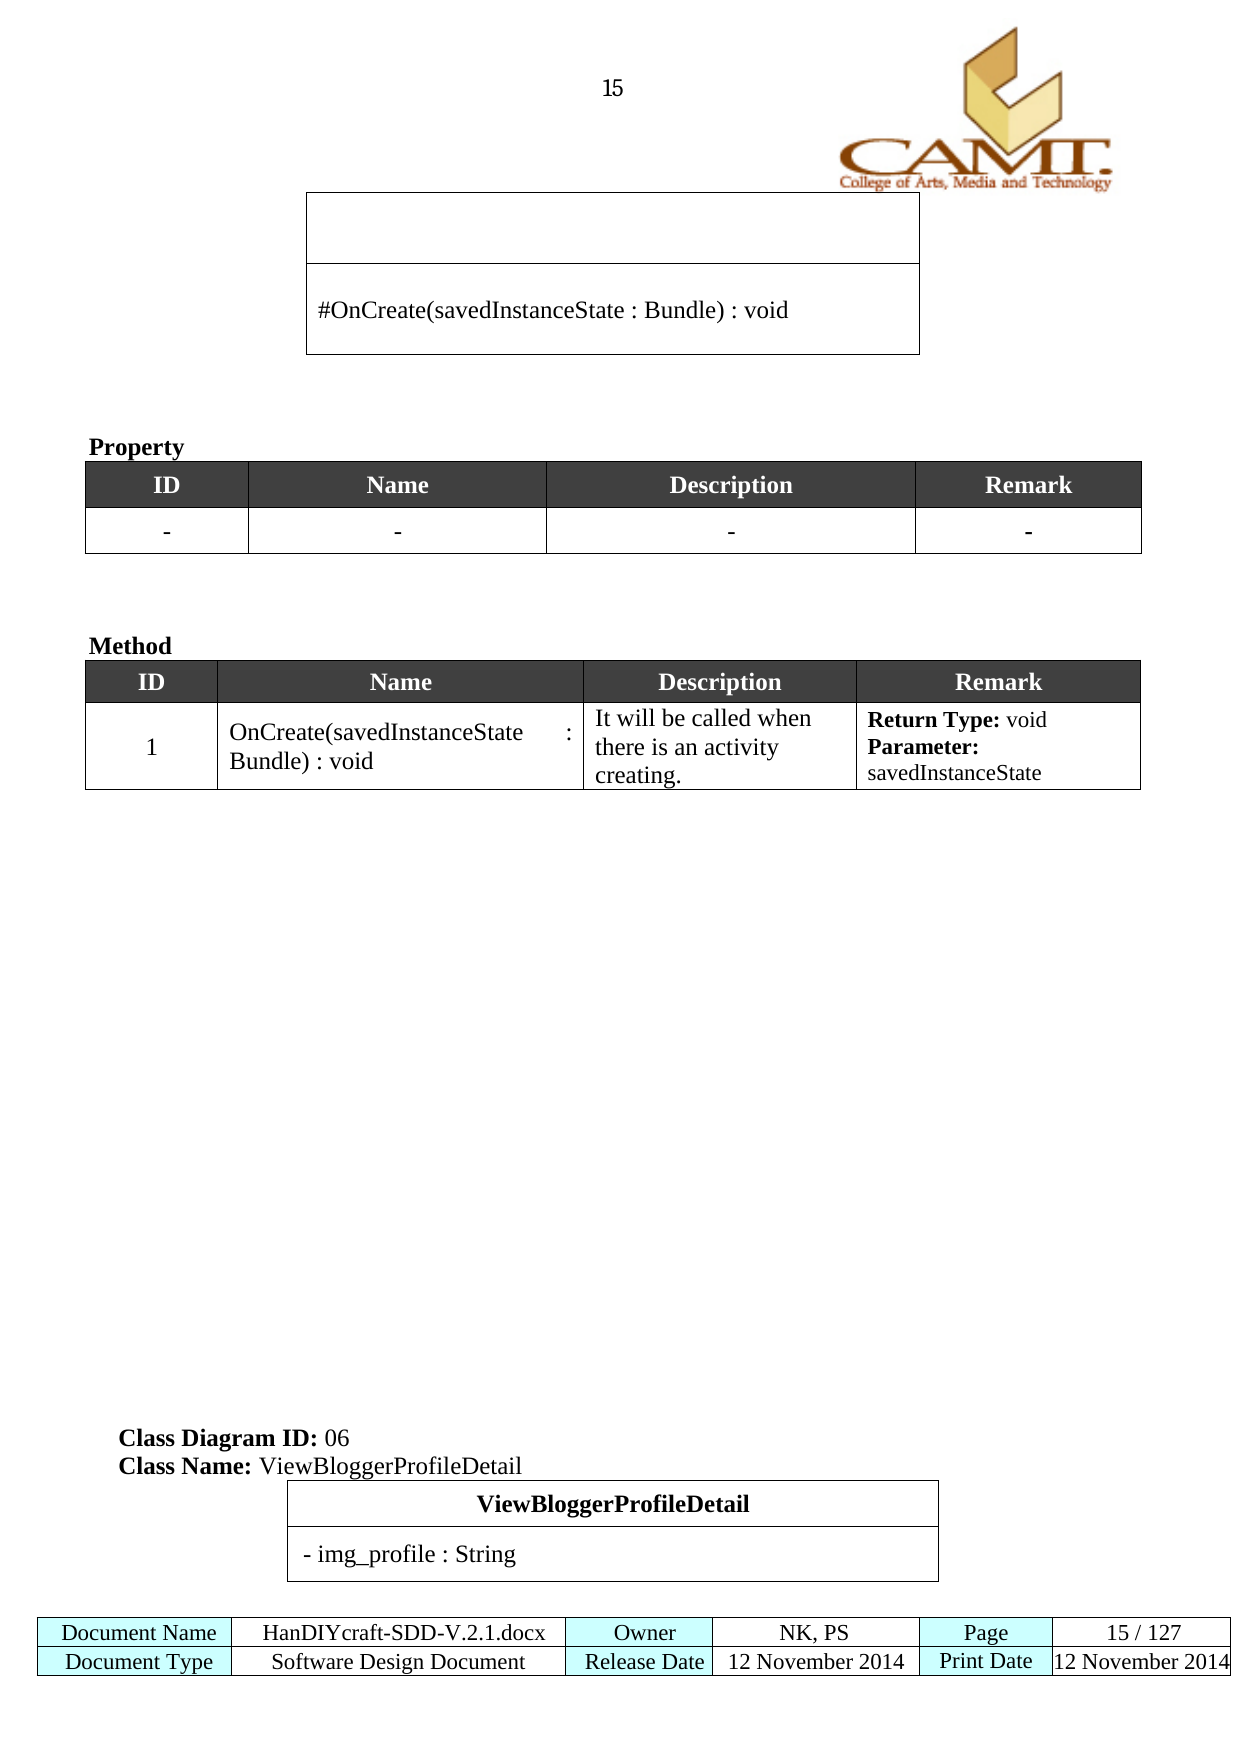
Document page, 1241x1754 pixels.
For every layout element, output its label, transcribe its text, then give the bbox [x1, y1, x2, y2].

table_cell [288, 1527, 938, 1581]
table_header Remark [916, 462, 1141, 507]
picture [755, 18, 1221, 207]
table_cell Return Type: void Parameter: savedInstanceState [857, 703, 1140, 789]
table_cell #OnCreate(savedInstanceState : Bundle) : void [307, 264, 919, 354]
list Method [88, 631, 1108, 659]
table_header Name [249, 462, 546, 507]
table_cell - [86, 508, 248, 553]
table_header Remark [857, 661, 1140, 702]
table_cell - [916, 508, 1141, 553]
table_header Description [584, 661, 856, 702]
table_cell [307, 193, 919, 263]
table_header ID [86, 661, 217, 702]
table_header Name [218, 661, 583, 702]
text Class Diagram ID: 06 [118, 1423, 1108, 1451]
list Property [88, 432, 1108, 461]
table_header ViewBloggerProfileDetail [288, 1481, 938, 1526]
table_cell It will be called when there is an activity creating. [584, 703, 856, 789]
text Class Name: ViewBloggerProfileDetail [118, 1451, 1108, 1480]
table_cell 1 [86, 703, 217, 789]
table_header Description [547, 462, 915, 507]
table_cell OnCreate(savedInstanceState : Bundle) : void [218, 703, 583, 789]
table_header ID [86, 462, 248, 507]
table_cell - [249, 508, 546, 553]
table_cell - [547, 508, 915, 553]
